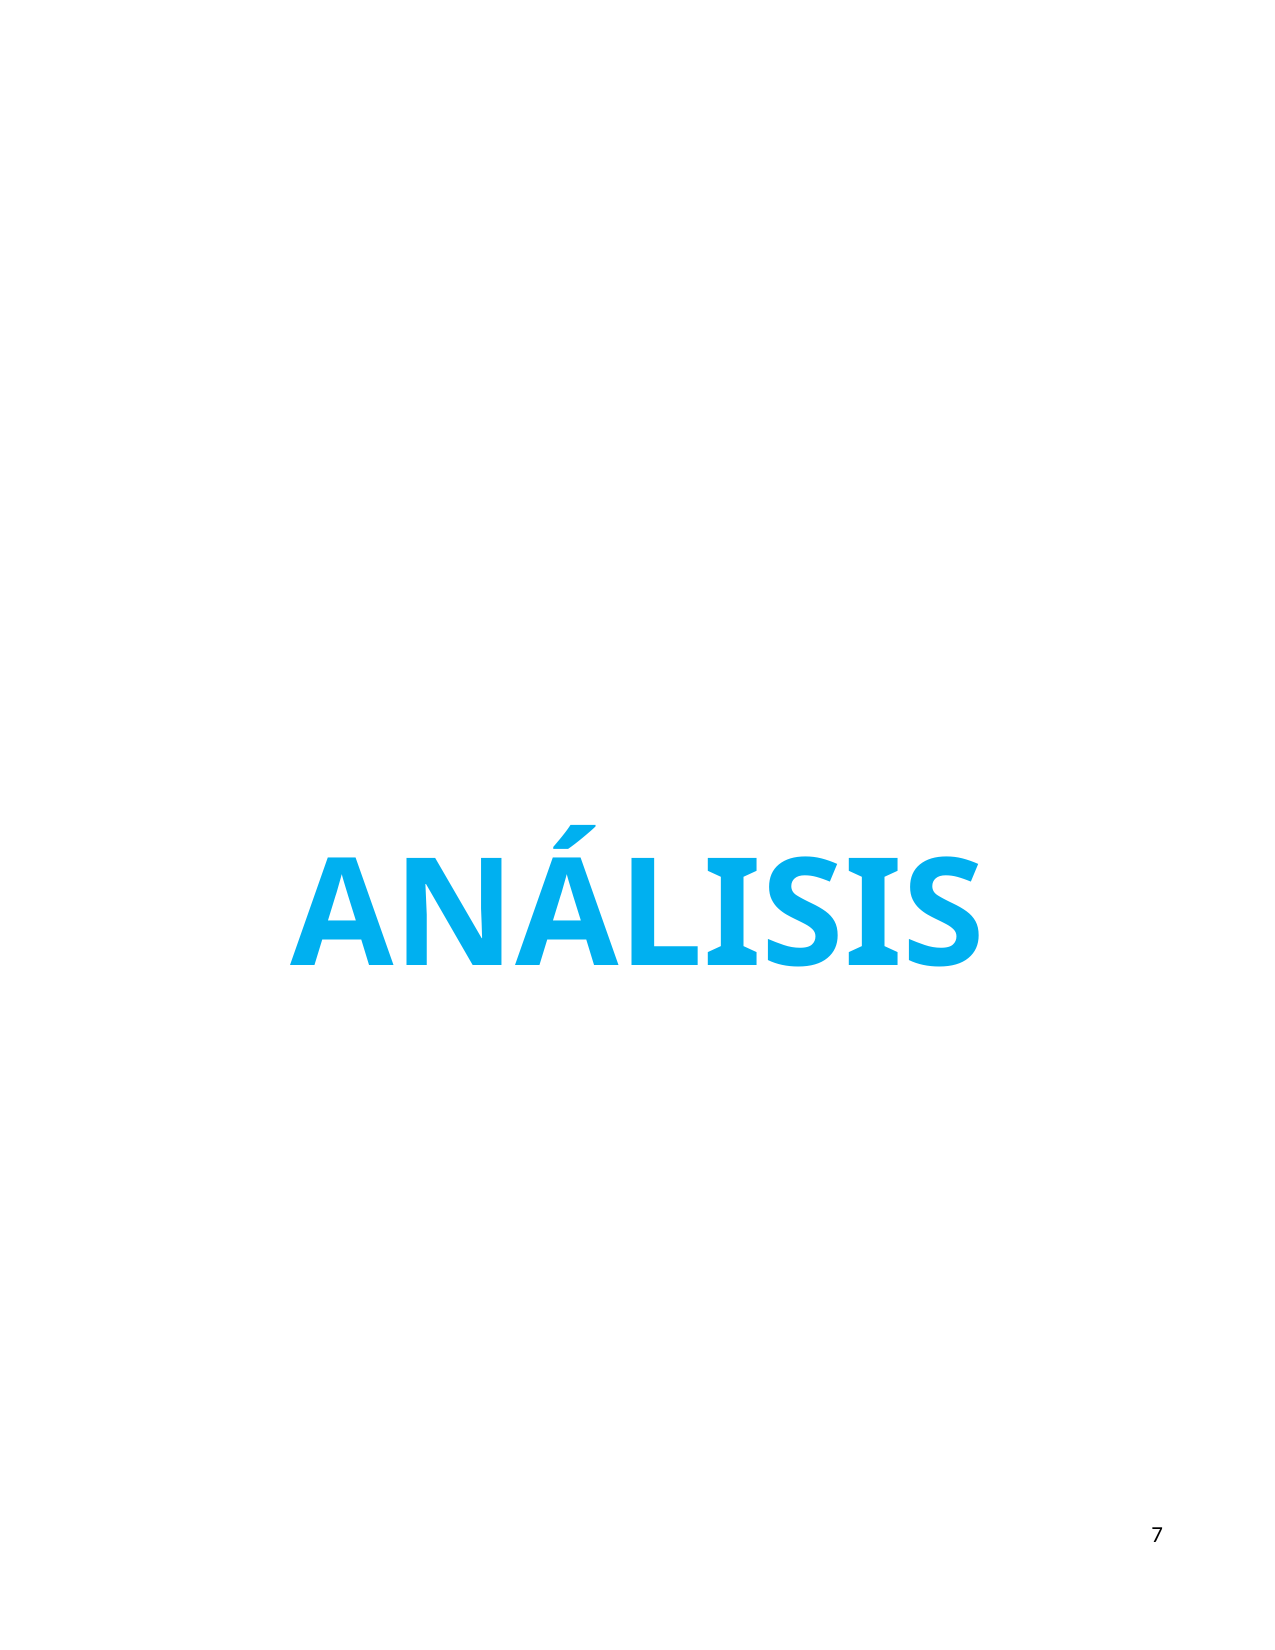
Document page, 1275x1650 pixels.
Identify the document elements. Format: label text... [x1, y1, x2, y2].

text ANÁLISIS [112, 805, 1162, 1009]
